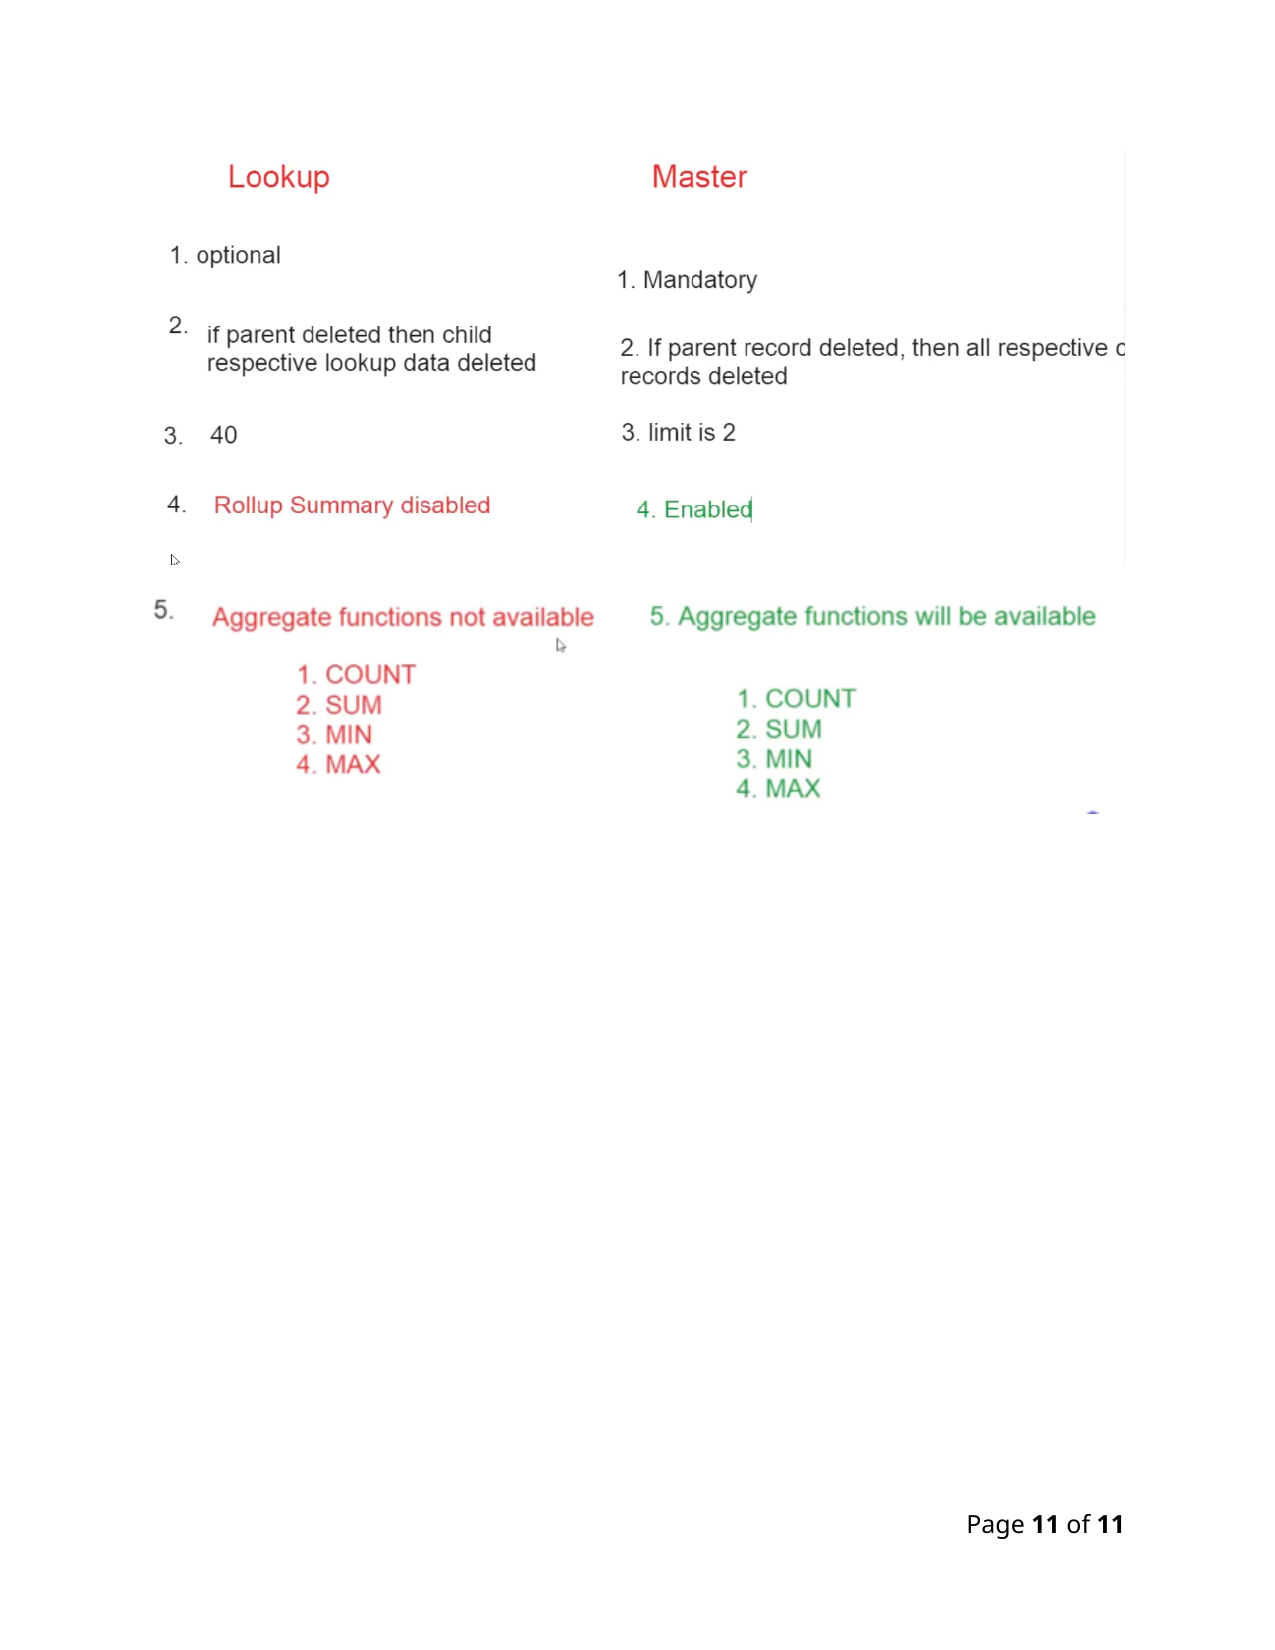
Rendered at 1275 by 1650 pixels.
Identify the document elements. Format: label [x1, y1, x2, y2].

picture [150, 150, 1125, 565]
picture [150, 586, 1100, 814]
